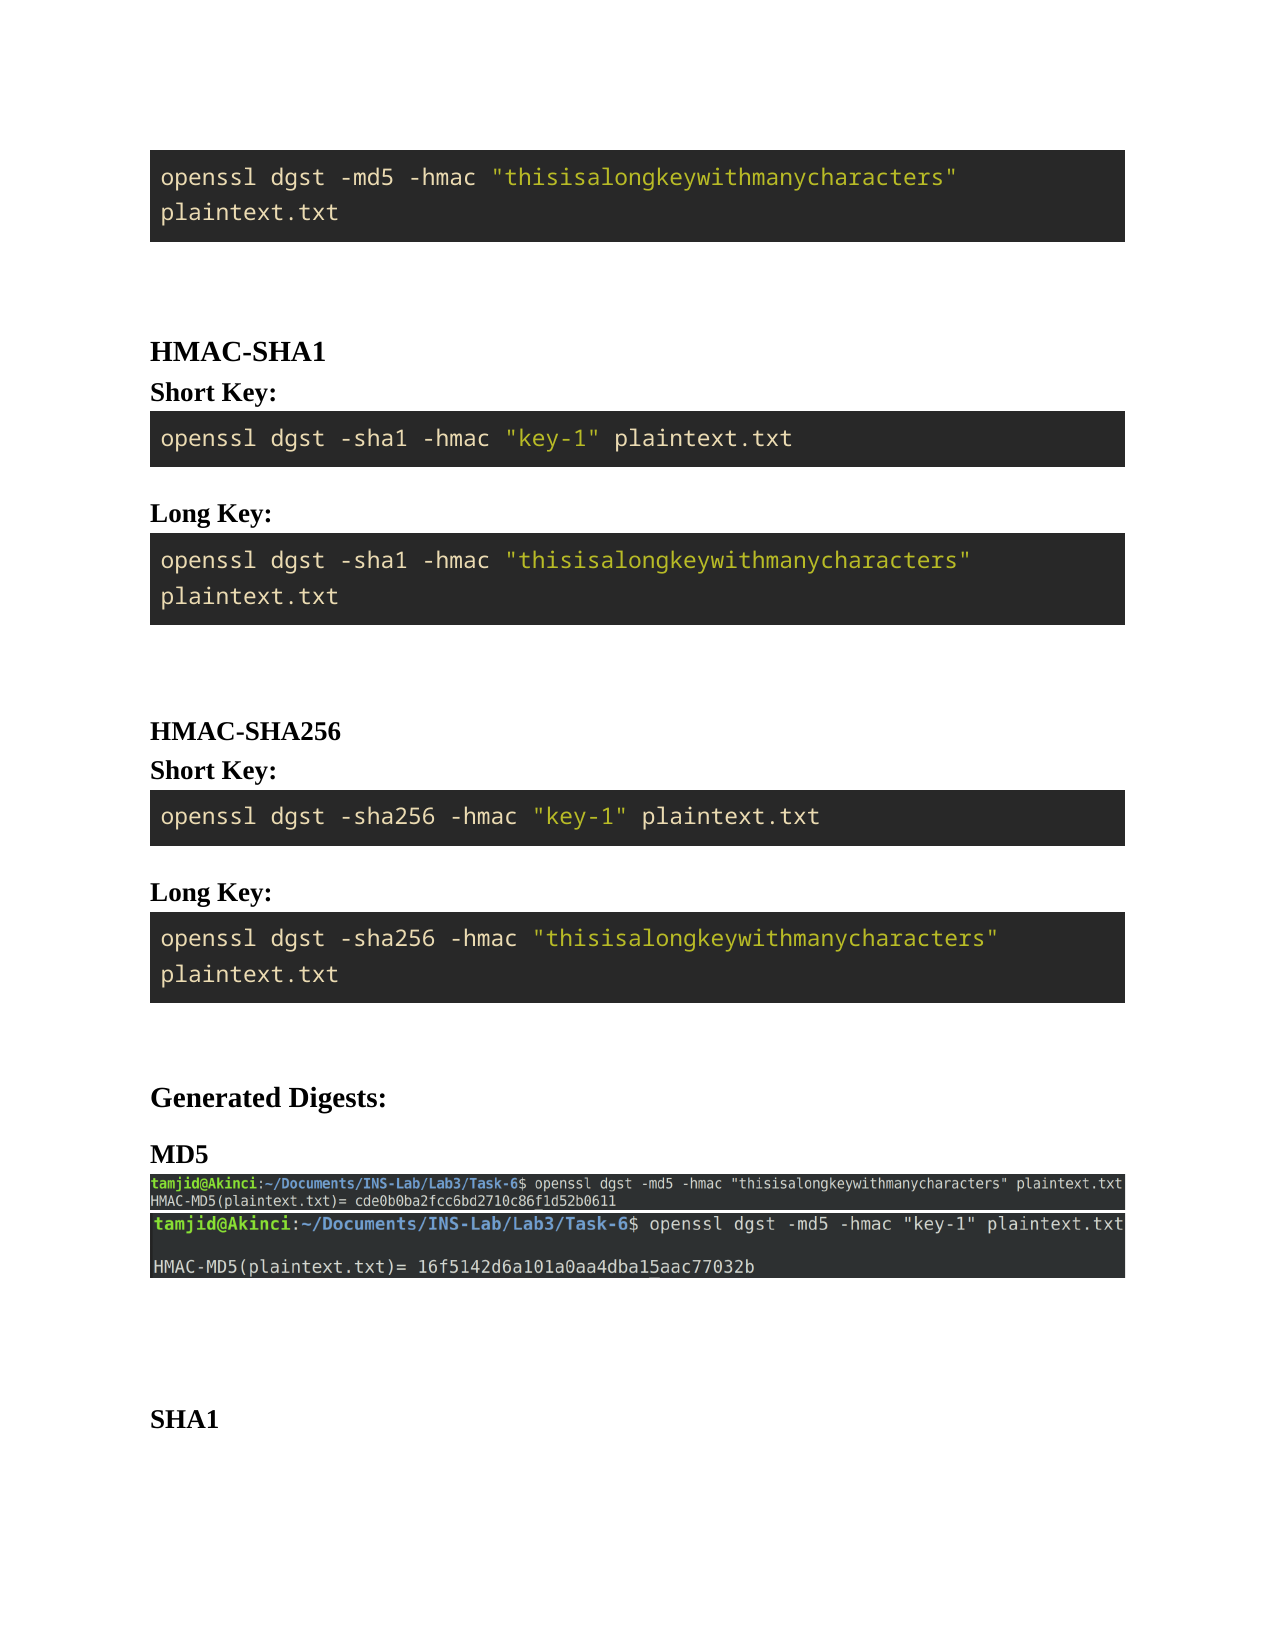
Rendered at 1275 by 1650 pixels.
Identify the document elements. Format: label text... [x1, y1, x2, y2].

subtitle Generated Digests: [150, 1080, 1125, 1113]
text Short Key: [150, 754, 1125, 785]
text SHA1 [150, 1403, 1125, 1434]
text Long Key: [150, 497, 1125, 529]
table_header openssl dgst -md5 -hmac "thisisalongkeywithmanycharacters" plaintext.txt [150, 150, 1125, 242]
picture [150, 1213, 1125, 1278]
table_header openssl dgst -sha256 -hmac "thisisalongkeywithmanycharacters" plaintext.txt [150, 912, 1125, 1003]
table_header openssl dgst -sha1 -hmac "thisisalongkeywithmanycharacters" plaintext.txt [150, 533, 1125, 625]
subtitle HMAC-SHA1 [150, 334, 1125, 367]
text MD5 [150, 1138, 1125, 1169]
picture [150, 1174, 1125, 1210]
text Short Key: [150, 376, 1125, 407]
text Long Key: [150, 876, 1125, 907]
subtitle HMAC-SHA256 [150, 714, 1125, 746]
table_header openssl dgst -sha256 -hmac "key-1" plaintext.txt [150, 790, 1125, 846]
table_header openssl dgst -sha1 -hmac "key-1" plaintext.txt [150, 411, 1125, 467]
